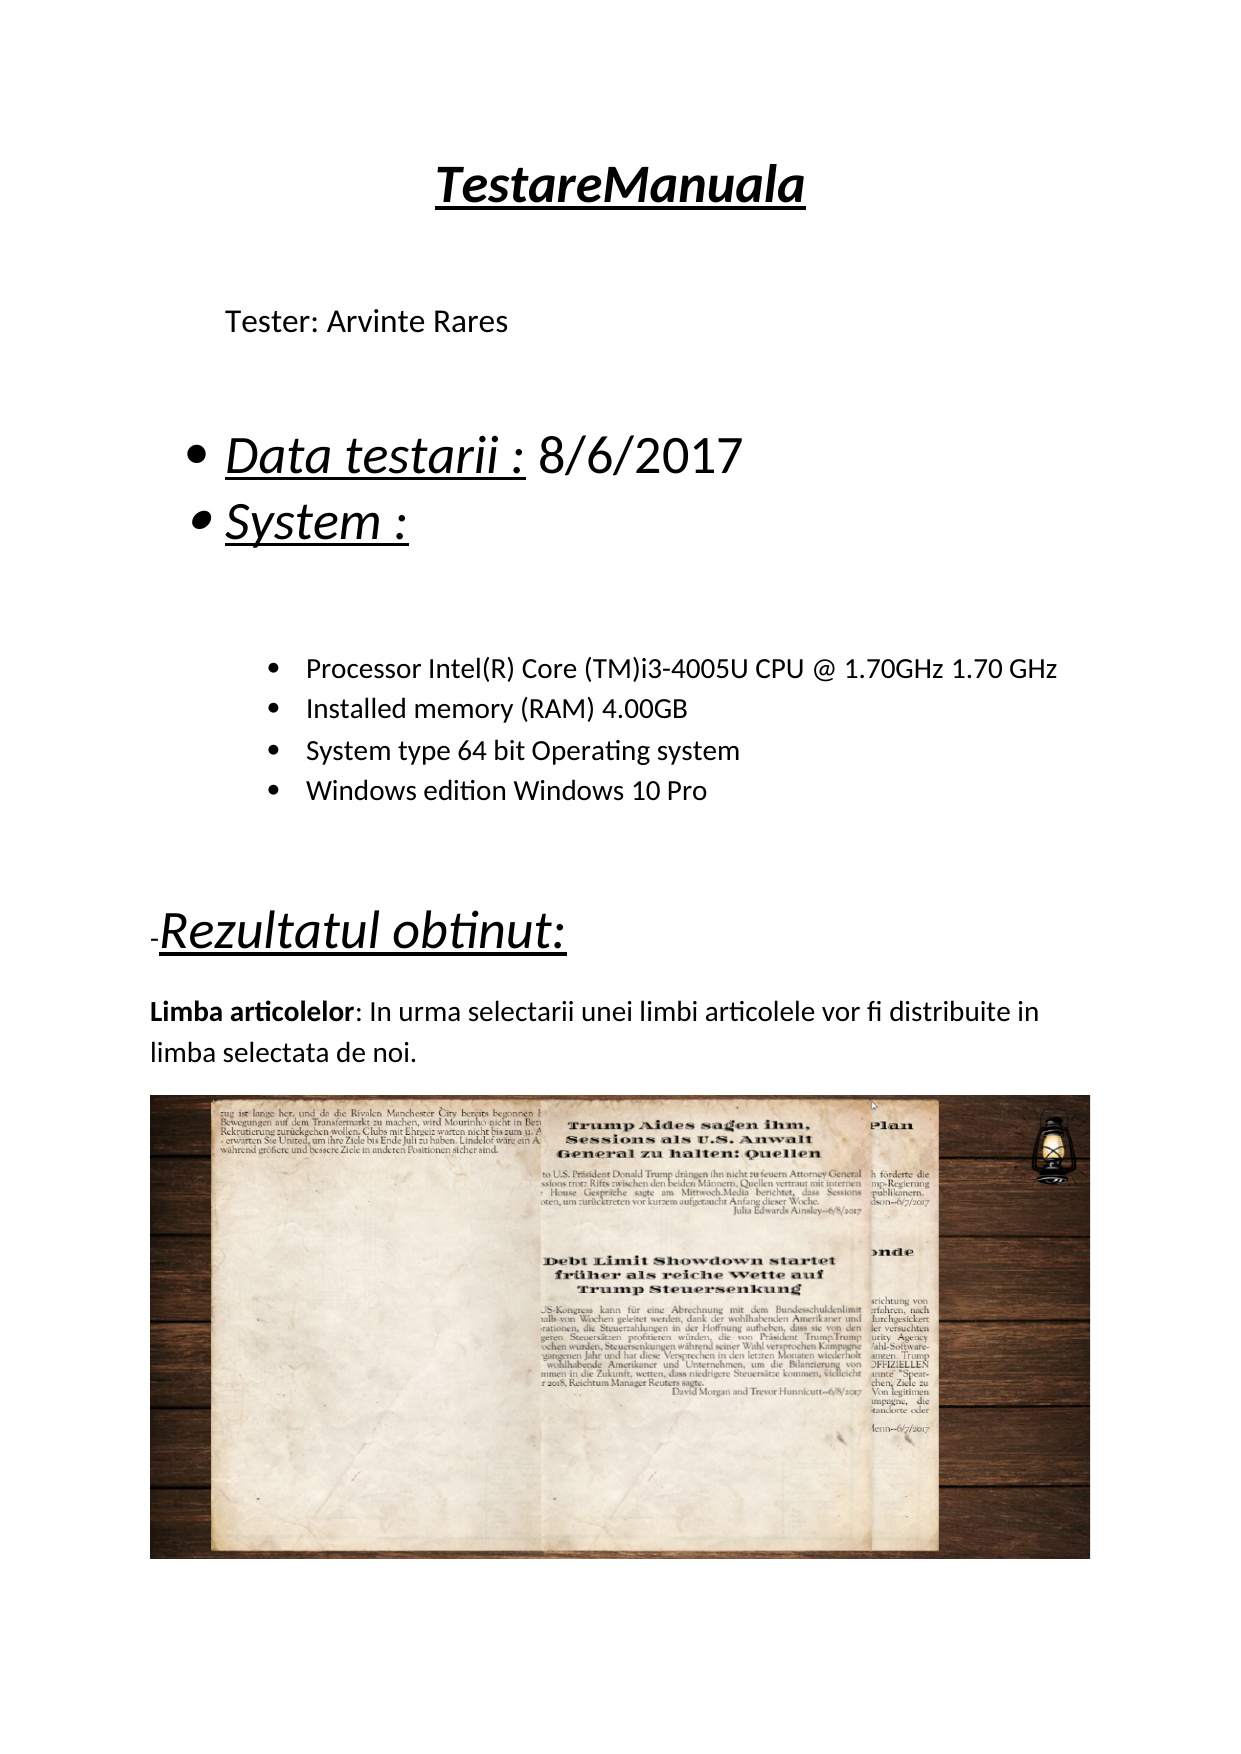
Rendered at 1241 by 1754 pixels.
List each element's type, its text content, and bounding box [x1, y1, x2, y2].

text Tester: Arvinte Rares [150, 300, 1090, 341]
picture [150, 1095, 1091, 1559]
list System type 64 bit Operating system [268, 732, 1090, 767]
list Installed memory (RAM) 4.00GB [268, 691, 1090, 726]
list Data testarii : 8/6/2017 [187, 421, 1090, 487]
text Limba articolelor: In urma selectarii unei limbi articolele vor fi distribuite in limba selectata de noi. [150, 993, 1090, 1069]
text TestareManuala [150, 150, 1090, 216]
text -Rezultatul obtinut: [150, 896, 1090, 962]
list System : [187, 487, 1090, 553]
list Processor Intel(R) Core (TM)i3-4005U CPU @ 1.70GHz 1.70 GHz [268, 650, 1090, 685]
list Windows edition Windows 10 Pro [268, 772, 1090, 808]
